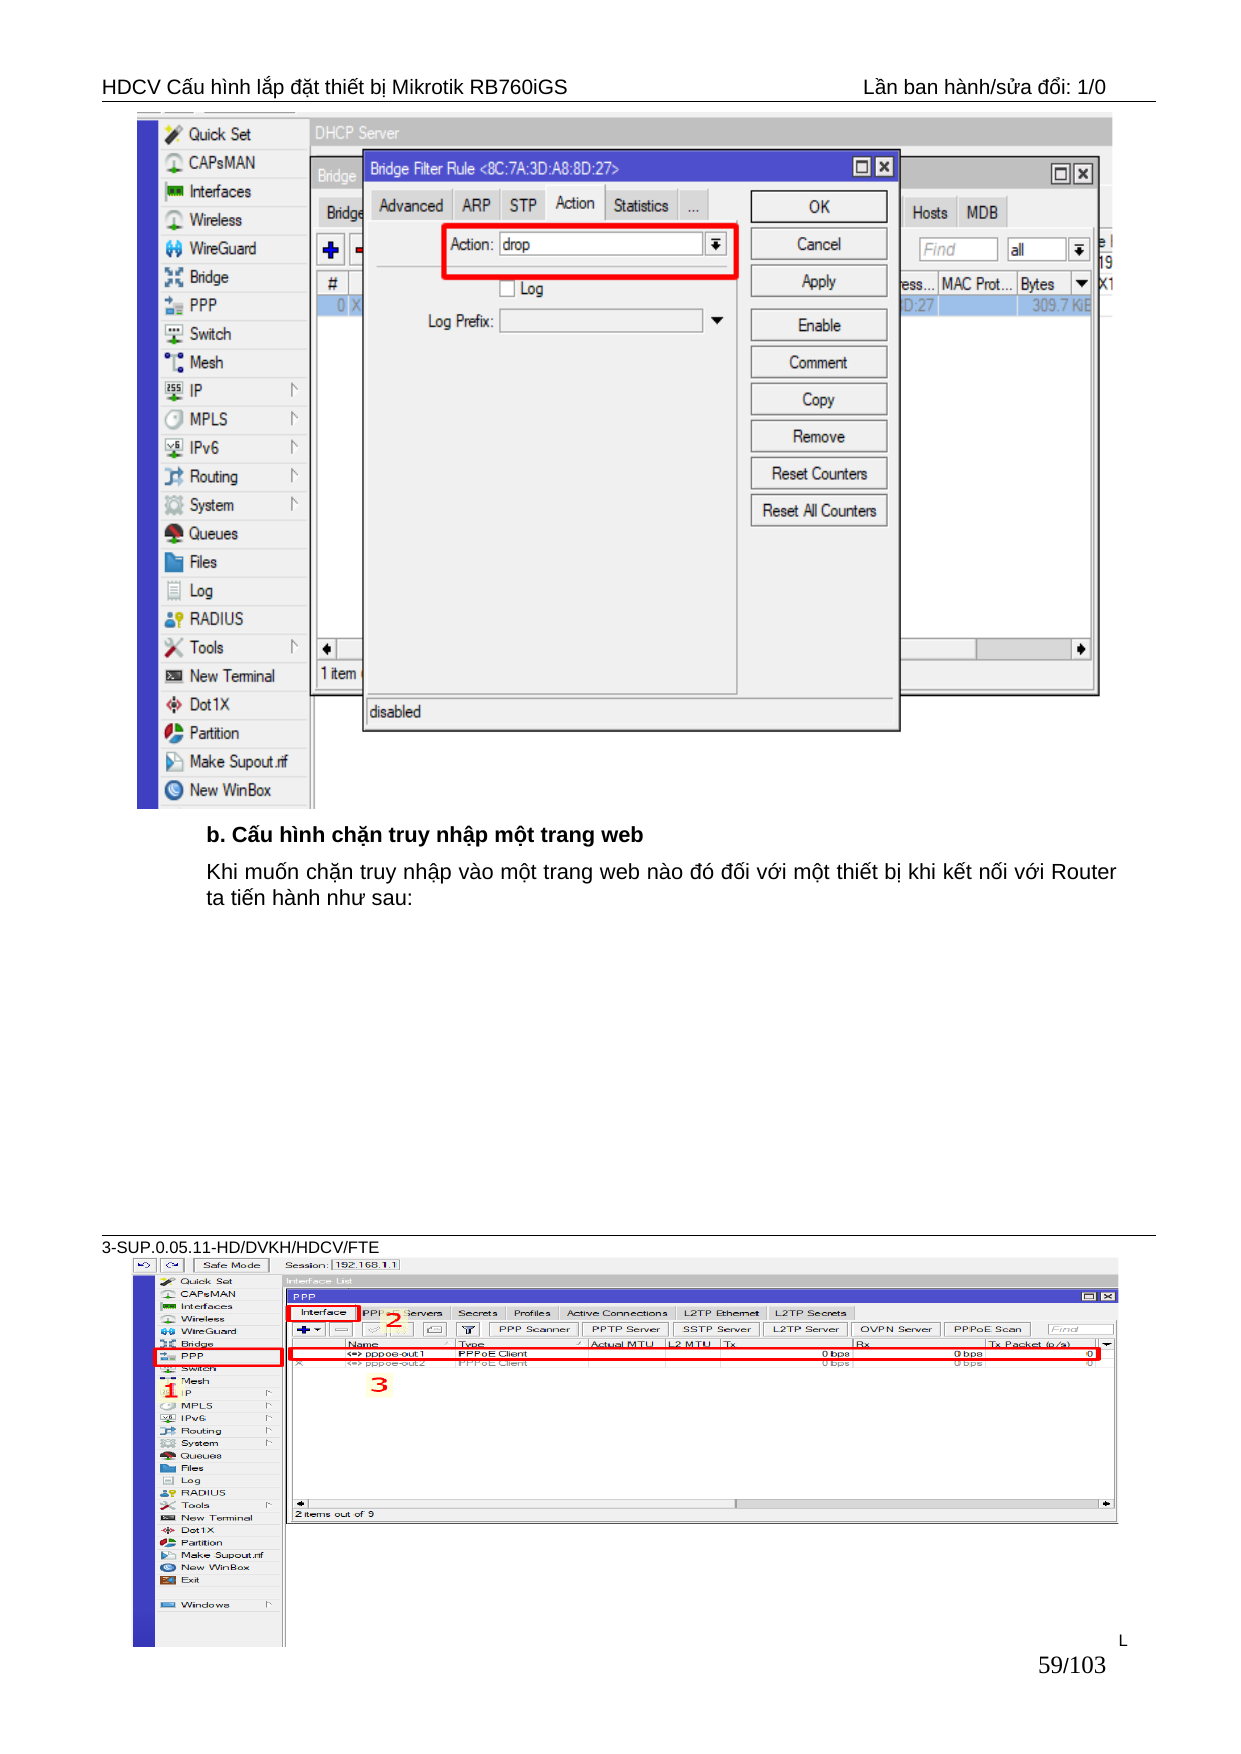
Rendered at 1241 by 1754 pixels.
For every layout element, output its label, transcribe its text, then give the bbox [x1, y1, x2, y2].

text b. Cấu hình chặn truy nhập một trang web [131, 821, 1118, 847]
text Khi muốn chặn truy nhập vào một trang web nào đó đối với một thiết bị khi kết nối với Router ta tiến hành như sau: [206, 859, 1118, 909]
picture [137, 112, 1113, 809]
picture [131, 1257, 1119, 1647]
